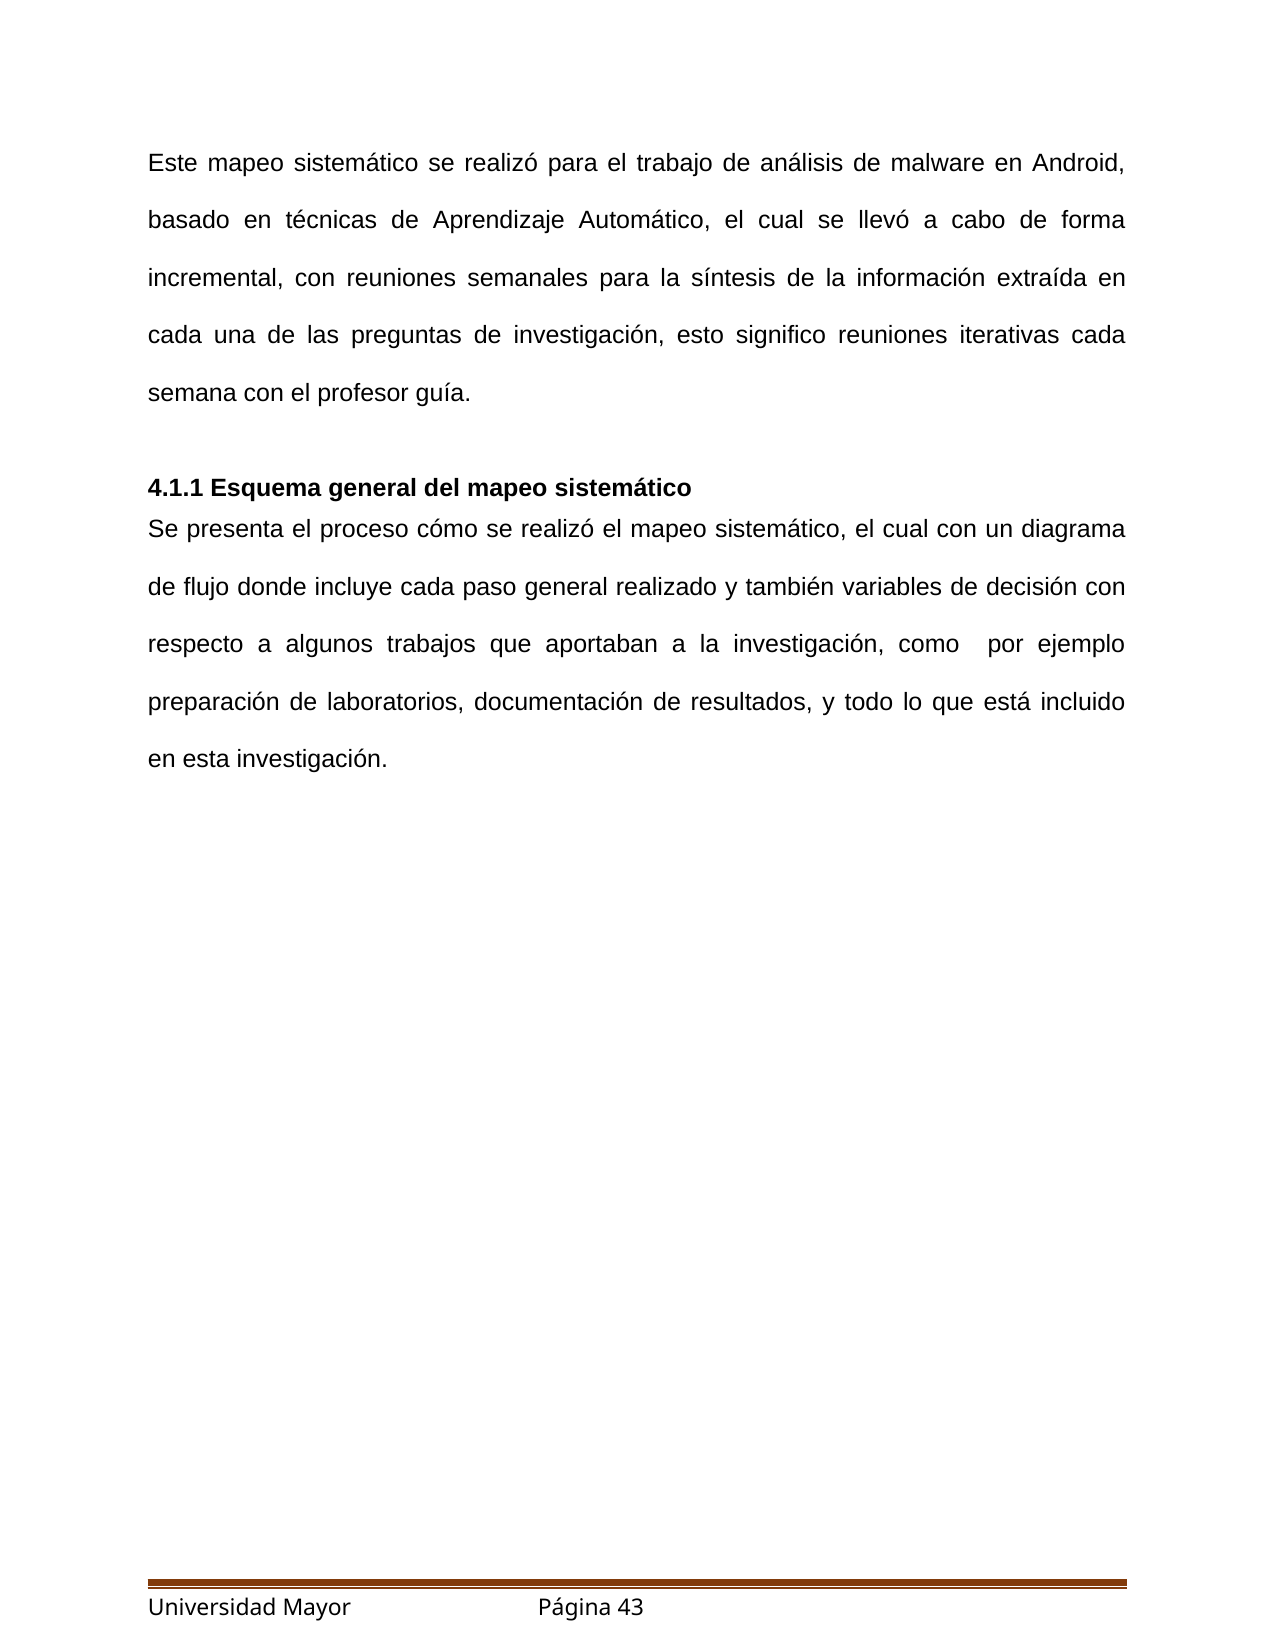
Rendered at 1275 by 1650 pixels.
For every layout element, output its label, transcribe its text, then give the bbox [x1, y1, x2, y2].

text Este mapeo sistemático se realizó para el trabajo de análisis de malware en Android, basado en técnicas de Aprendizaje Automático, el cual se llevó a cabo de forma incremental, con reuniones semanales para la síntesis de la información extraída en cada una de las preguntas de investigación, esto significo reuniones iterativas cada semana con el profesor guía. [148, 148, 1127, 406]
text 4.1.1 Esquema general del mapeo sistemático [148, 473, 1127, 501]
text Se presenta el proceso cómo se realizó el mapeo sistemático, el cual con un diagrama de flujo donde incluye cada paso general realizado y también variables de decisión con respecto a algunos trabajos que aportaban a la investigación, como por ejemplo preparación de laboratorios, documentación de resultados, y todo lo que está incluido en esta investigación. [148, 514, 1127, 773]
